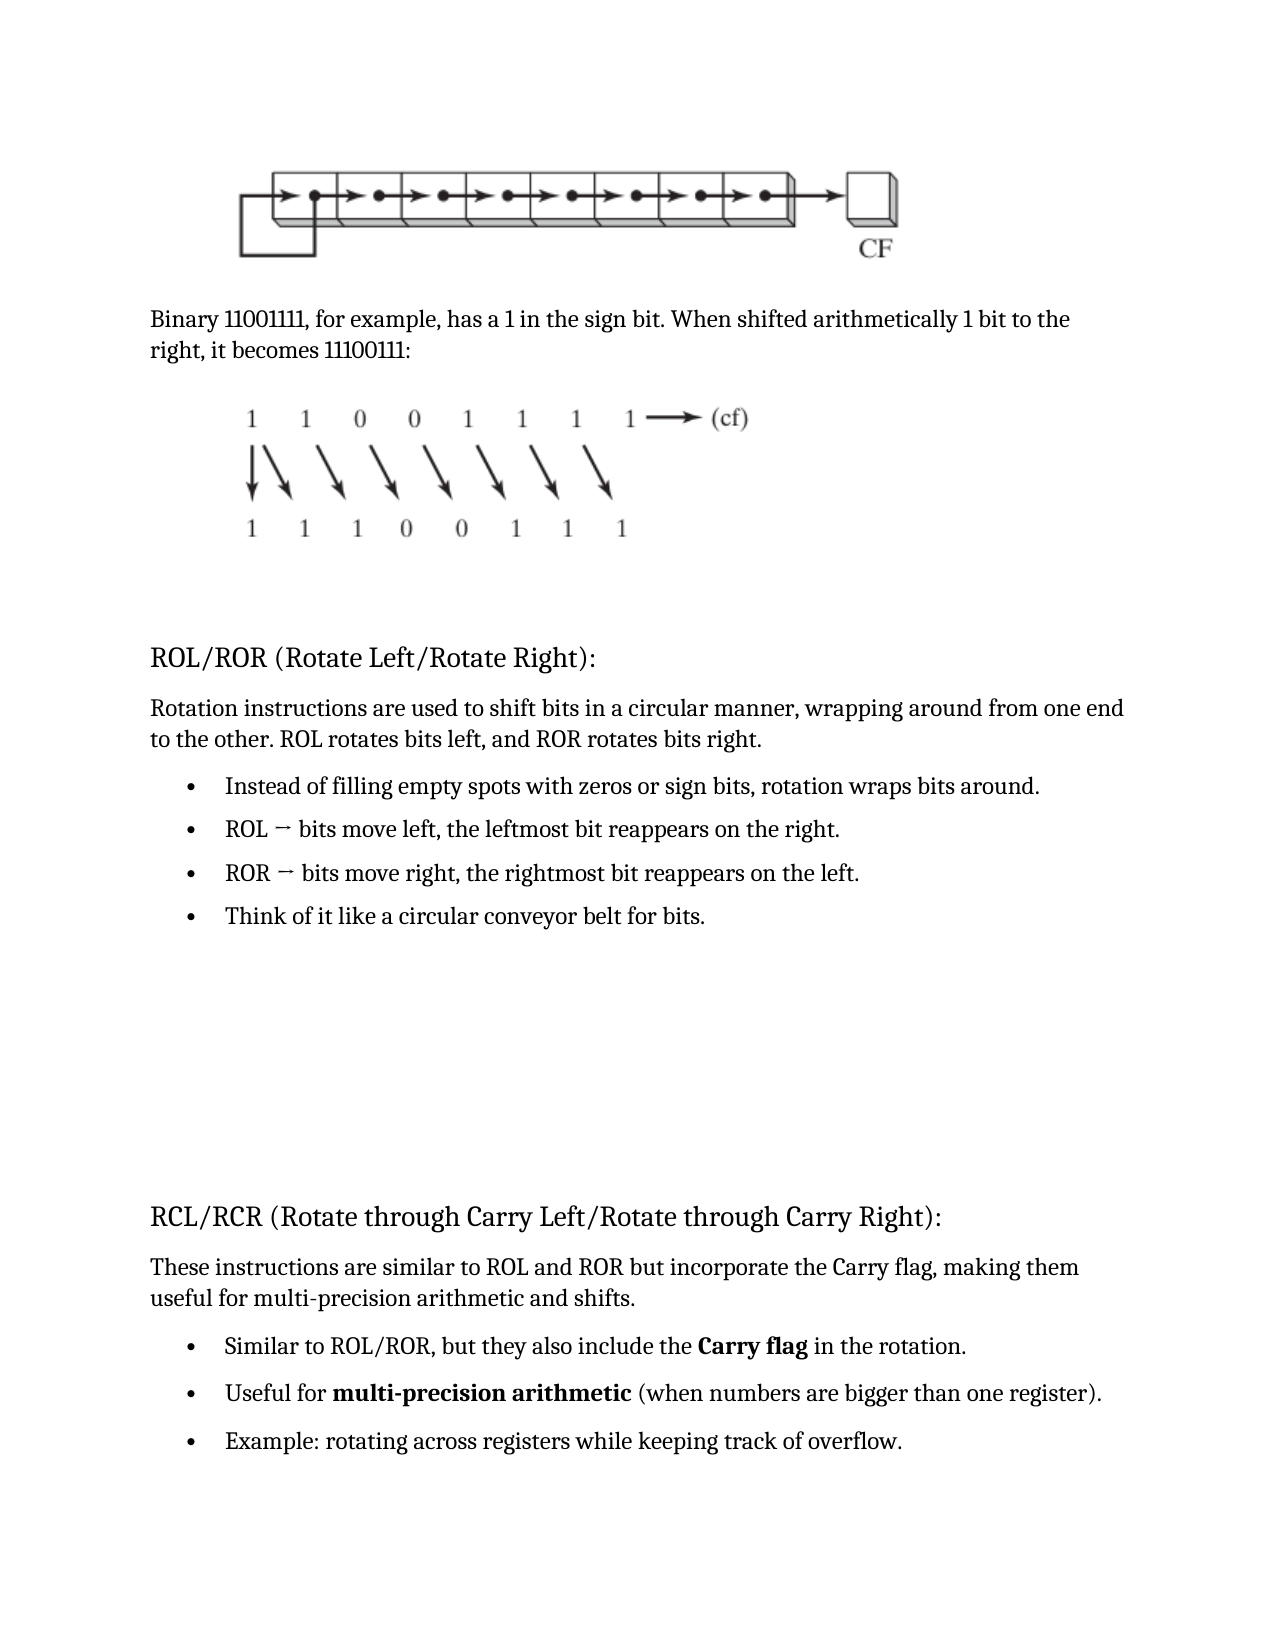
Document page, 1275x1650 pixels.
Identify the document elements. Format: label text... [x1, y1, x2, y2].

text ROL/ROR (Rotate Left/Rotate Right): [150, 641, 1125, 674]
picture [150, 383, 861, 574]
list Similar to ROL/ROR, but they also include the Carry flag in the rotation. [187, 1332, 1125, 1360]
text Rotation instructions are used to shift bits in a circular manner, wrapping around from one end to the other. ROL rotates bits left, and ROR rotates bits right. [150, 693, 1125, 753]
list Example: rotating across registers while keeping track of overflow. [187, 1427, 1125, 1456]
list Useful for multi-precision arithmetic (when numbers are bigger than one register). [187, 1379, 1125, 1408]
list Think of it like a circular conveyor belt for bits. [187, 902, 1125, 930]
list ROR → bits move right, the rightmost bit reappears on the left. [187, 858, 1125, 887]
list ROL → bits move left, the leftmost bit reappears on the right. [187, 815, 1125, 844]
picture [150, 150, 980, 286]
text RCL/RCR (Rotate through Carry Left/Rotate through Carry Right): [150, 1200, 1125, 1233]
list Instead of filling empty spots with zeros or sign bits, rotation wraps bits around. [187, 772, 1125, 801]
text Binary 11001111, for example, has a 1 in the sign bit. When shifted arithmetically 1 bit to the right, it becomes 11100111: [150, 305, 1125, 365]
text These instructions are similar to ROL and ROR but incorporate the Carry flag, making them useful for multi-precision arithmetic and shifts. [150, 1253, 1125, 1313]
